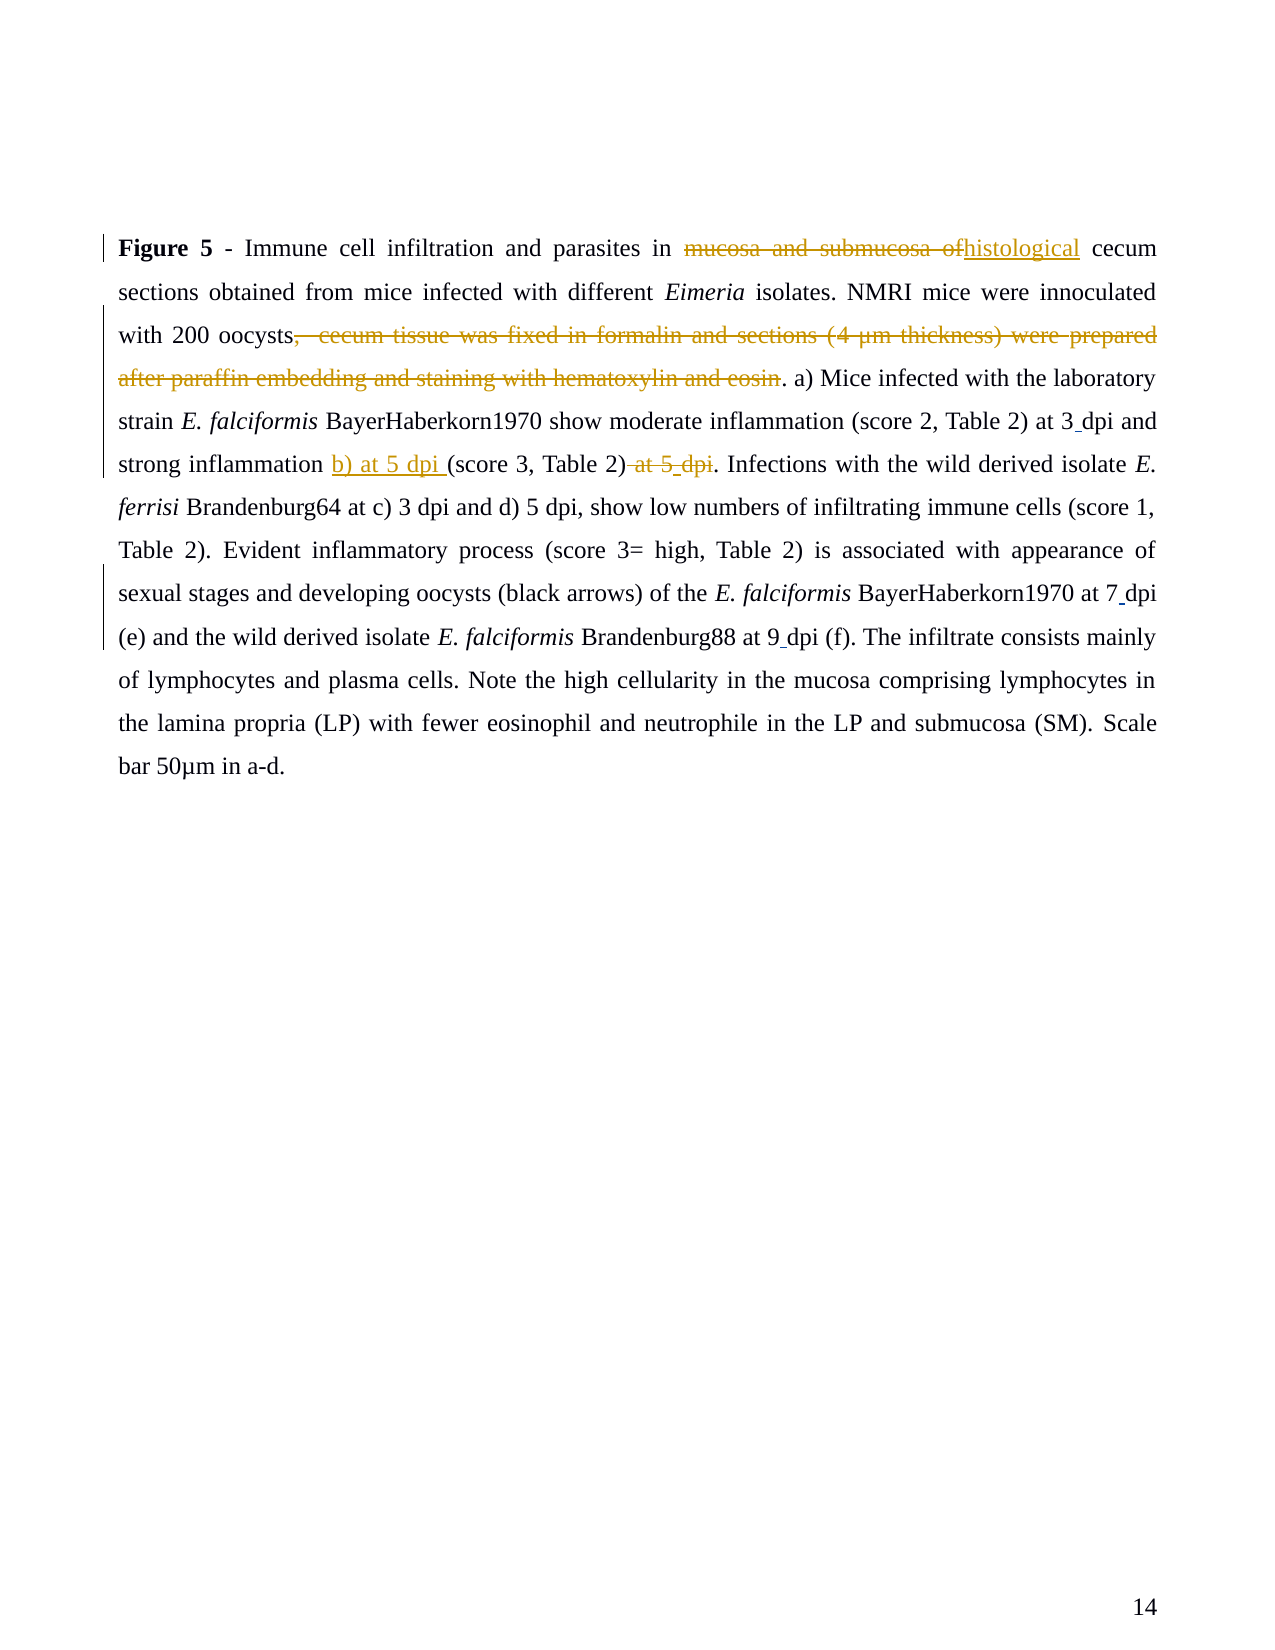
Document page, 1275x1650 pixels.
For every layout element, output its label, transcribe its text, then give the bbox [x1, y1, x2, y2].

text Figure 5 - Immune cell infiltration and parasites in cecum sections obtained from mice infected with different Eimeria isolates. NMRI mice were innoculated with 200 oocysts. a) Mice infected with the laboratory strain E. falciformis BayerHaberkorn1970 show moderate inflammation (score 2, Table 2) at 3dpi and strong inflammation (score 3, Table 2). Infections with the wild derived isolate E. ferrisi Brandenburg64 at c) 3 dpi and d) 5 dpi, show low numbers of infiltrating immune cells (score 1, Table 2). Evident inflammatory process (score 3= high, Table 2) is associated with appearance of sexual stages and developing oocysts (black arrows) of the E. falciformis BayerHaberkorn1970 at 7dpi (e) and the wild derived isolate E. falciformis Brandenburg88 at 9dpi (f). The infiltrate consists mainly of lymphocytes and plasma cells. Note the high cellularity in the mucosa comprising lymphocytes in the lamina propria (LP) with fewer eosinophil and neutrophile in the LP and submucosa (SM). Scale bar 50µm in a-d. [118, 233, 1157, 780]
